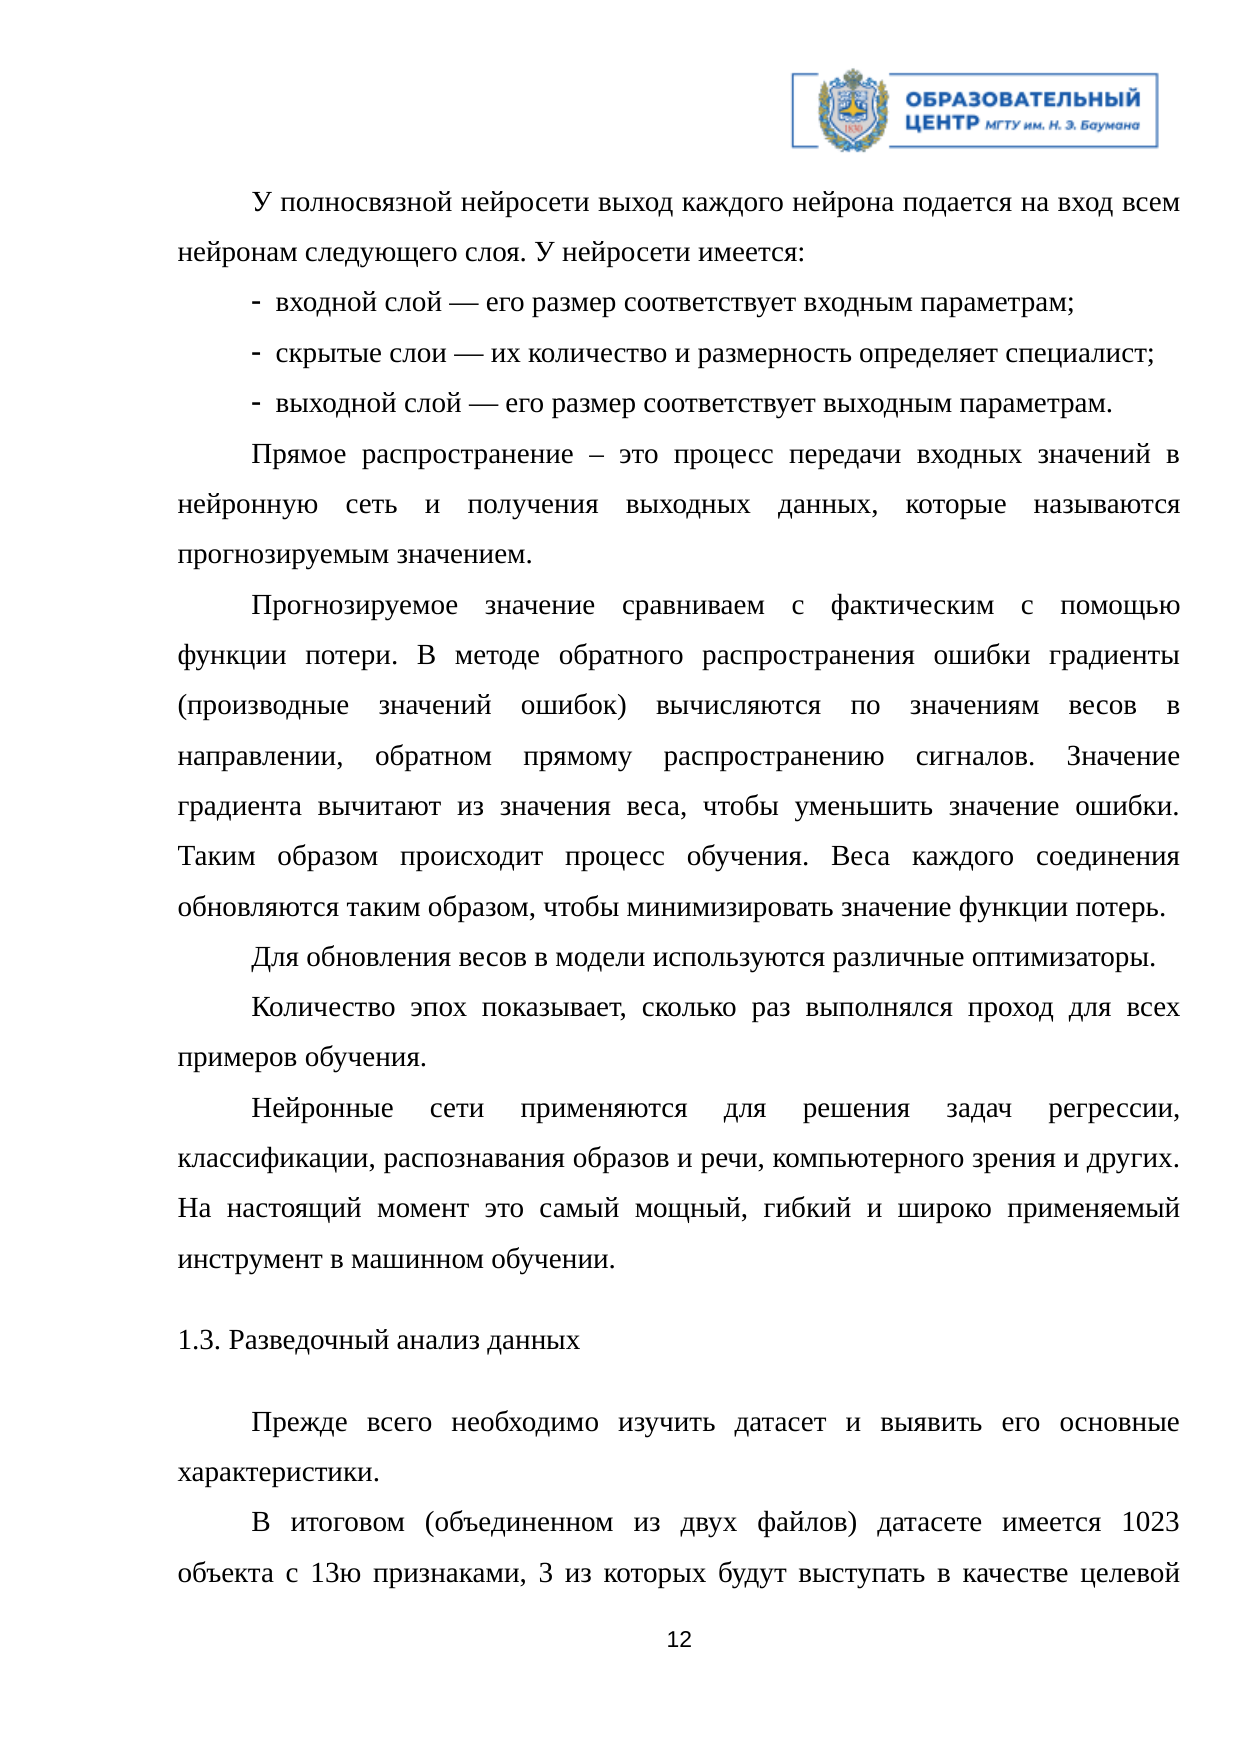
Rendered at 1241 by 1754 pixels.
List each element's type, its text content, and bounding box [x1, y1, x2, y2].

list скрытые слои — их количество и размерность определяет специалист; [195, 335, 1181, 369]
text Для обновления весов в модели используются различные оптимизаторы. [177, 939, 1181, 972]
text У полносвязной нейросети выход каждого нейрона подается на вход всем нейронам следующего слоя. У нейросети имеется: [177, 118, 1181, 268]
list входной слой — его размер соответствует входным параметрам; [195, 284, 1181, 318]
text Прежде всего необходимо изучить датасет и выявить его основные характеристики. [177, 1404, 1181, 1488]
text 1.3. Разведочный анализ данных [177, 1322, 1181, 1356]
picture [761, 45, 1209, 168]
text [177, 1504, 1181, 1588]
text Количество эпох показывает, сколько раз выполнялся проход для всех примеров обучения. [177, 989, 1181, 1073]
text Прогнозируемое значение сравниваем с фактическим с помощью функции потери. В методе обратного распространения ошибки градиенты (производные значений ошибок) вычисляются по значениям весов в направлении, обратном прямому распространению сигналов. Значение градиента вычитают из значения веса, чтобы уменьшить значение ошибки. Таким образом происходит процесс обучения. Веса каждого соединения обновляются таким образом, чтобы минимизировать значение функции потерь. [177, 587, 1181, 922]
text Прямое распространение – это процесс передачи входных значений в нейронную сеть и получения выходных данных, которые называются прогнозируемым значением. [177, 436, 1181, 570]
list выходной слой — его размер соответствует выходным параметрам. [195, 385, 1181, 419]
text Нейронные сети применяются для решения задач регрессии, классификации, распознавания образов и речи, компьютерного зрения и других. На настоящий момент это самый мощный, гибкий и широко применяемый инструмент в машинном обучении. [177, 1090, 1181, 1274]
